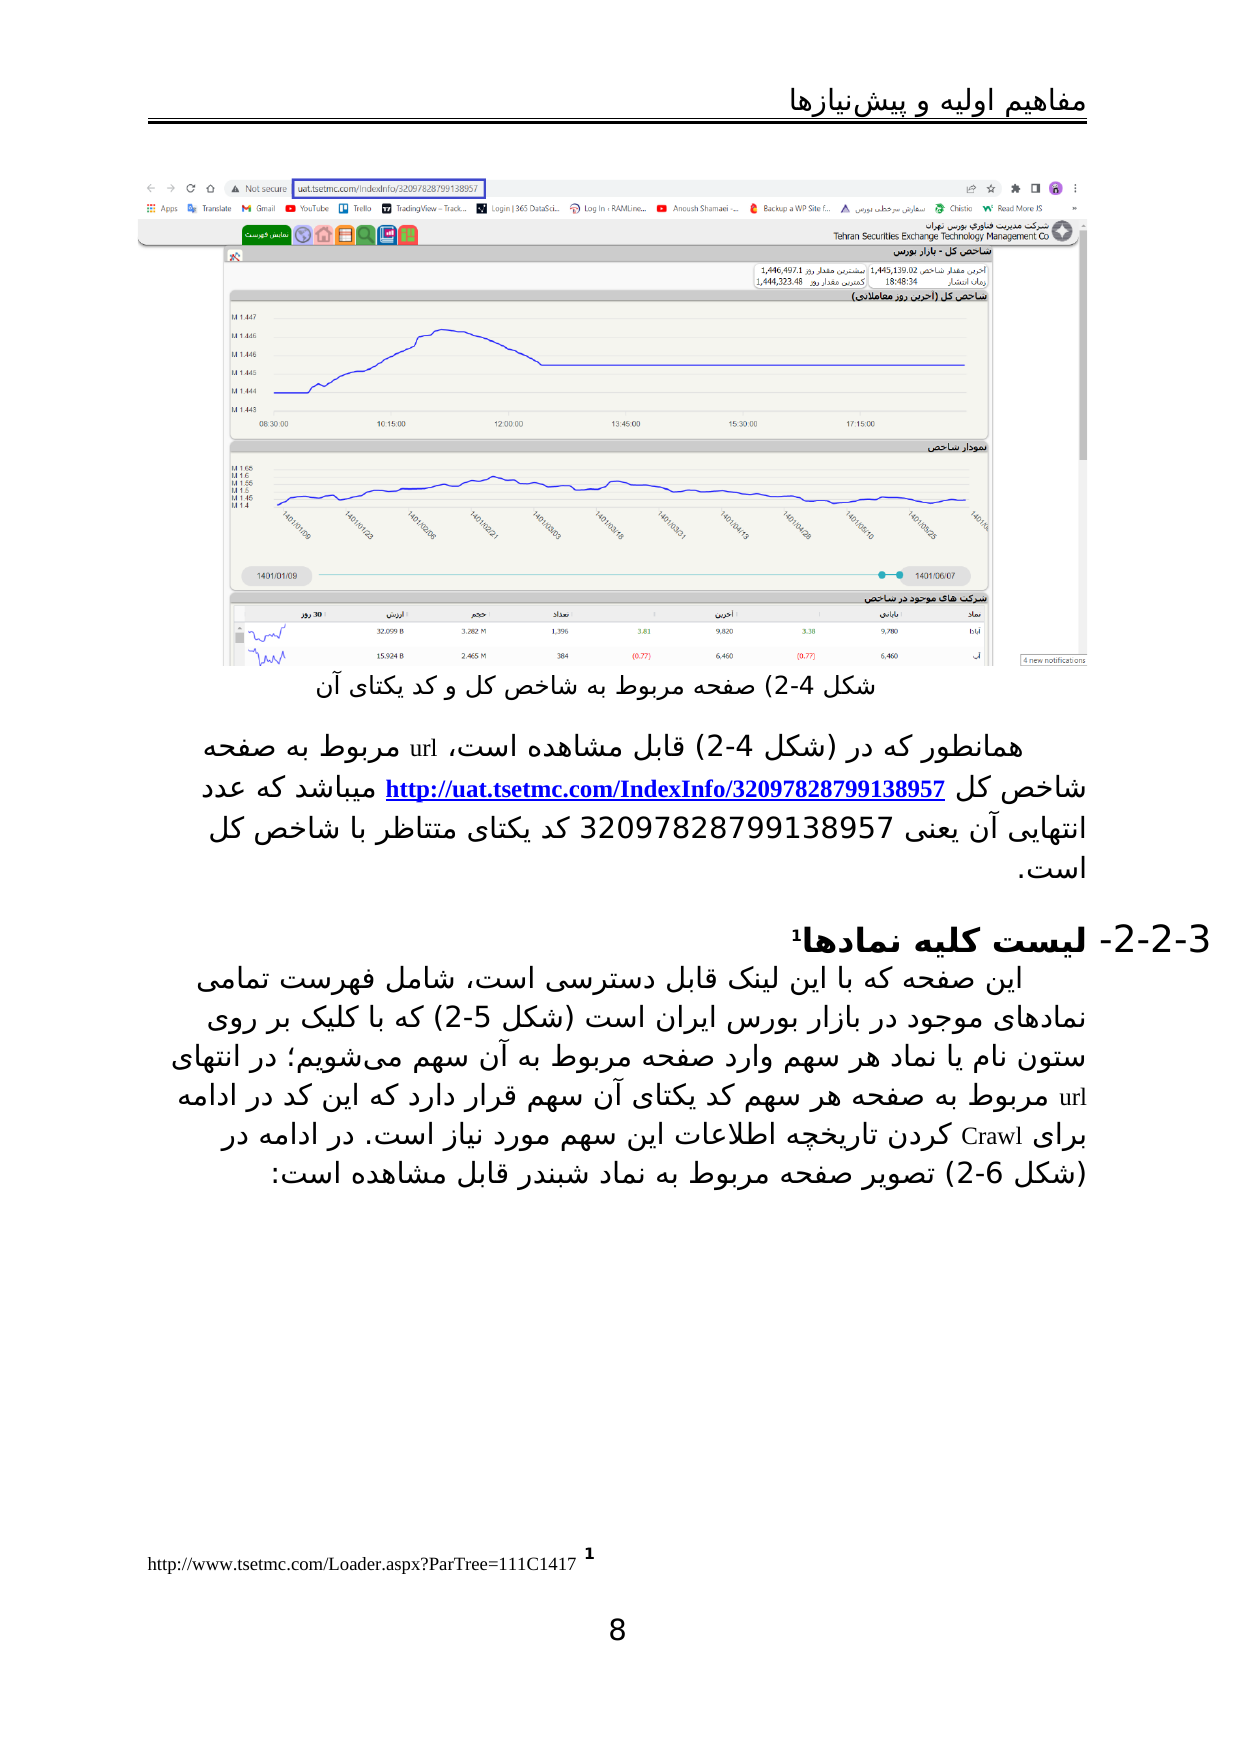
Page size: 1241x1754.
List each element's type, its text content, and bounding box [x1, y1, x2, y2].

text این صفحه که با این لینک قابل دسترسی است، شامل فهرست تمامی نمادهای موجود در بازار بورس ایران است (شکل 5-2) که با کلیک بر روی ستون نام یا نماد هر سهم وارد صفحه مربوط به آن سهم می‌شویم؛ در انتهای url مربوط به صفحه هر سهم کد یکتای آن سهم قرار دارد که این کد در ادامه برای Crawl کردن تاریخچه اطلاعات این سهم مورد نیاز است. در ادامه در (شکل 6-2) تصویر صفحه مربوط به نماد شبندر قابل مشاهده است: [148, 961, 1087, 1190]
text شکل 4-2) صفحه مربوط به شاخص‌ کل و کد یکتای آن [148, 671, 1089, 700]
picture [137, 177, 1088, 666]
text لیست کلیه نمادها [148, 918, 1087, 961]
text همانطور که در (شکل 4-2) قابل مشاهده است، url مربوط به صفحه شاخص کل http://uat.tsetmc.com/IndexInfo/32097828799138957 می‎باشد که عدد انتهایی آن یعنی 32097828799138957 کد یکتای متتاظر با شاخص کل است. [148, 730, 1087, 886]
